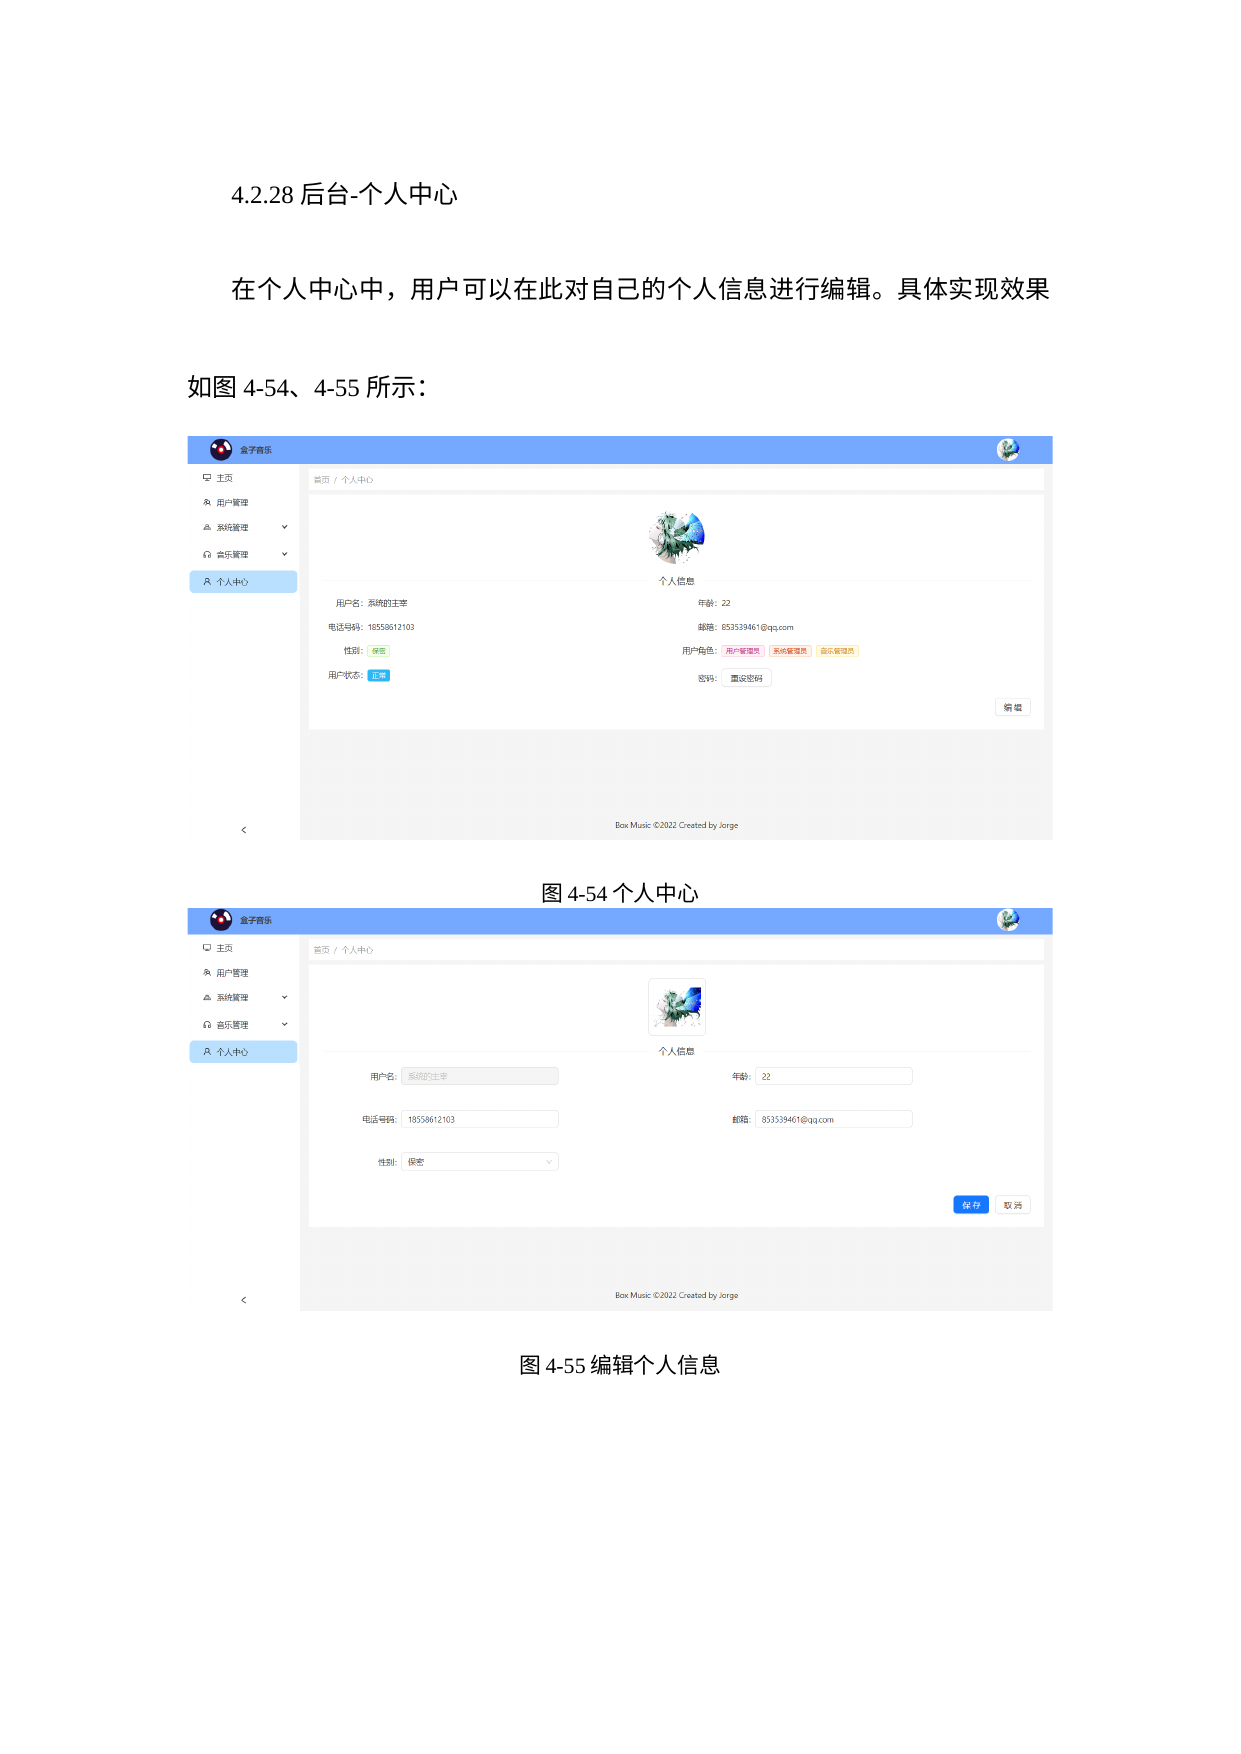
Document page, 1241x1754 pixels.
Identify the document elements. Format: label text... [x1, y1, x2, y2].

text 在个人中心中，用户可以在此对自己的个人信息进行编辑。具体实现效果如图 4-54、4-55 所示： [187, 255, 1053, 418]
picture [187, 908, 1053, 1311]
text 4.2.28 后台-个人中心 [212, 160, 1028, 225]
picture [187, 436, 1053, 840]
text 图4-55编辑个人信息 [187, 1347, 1053, 1380]
text 图4-54个人中心 [187, 876, 1053, 908]
